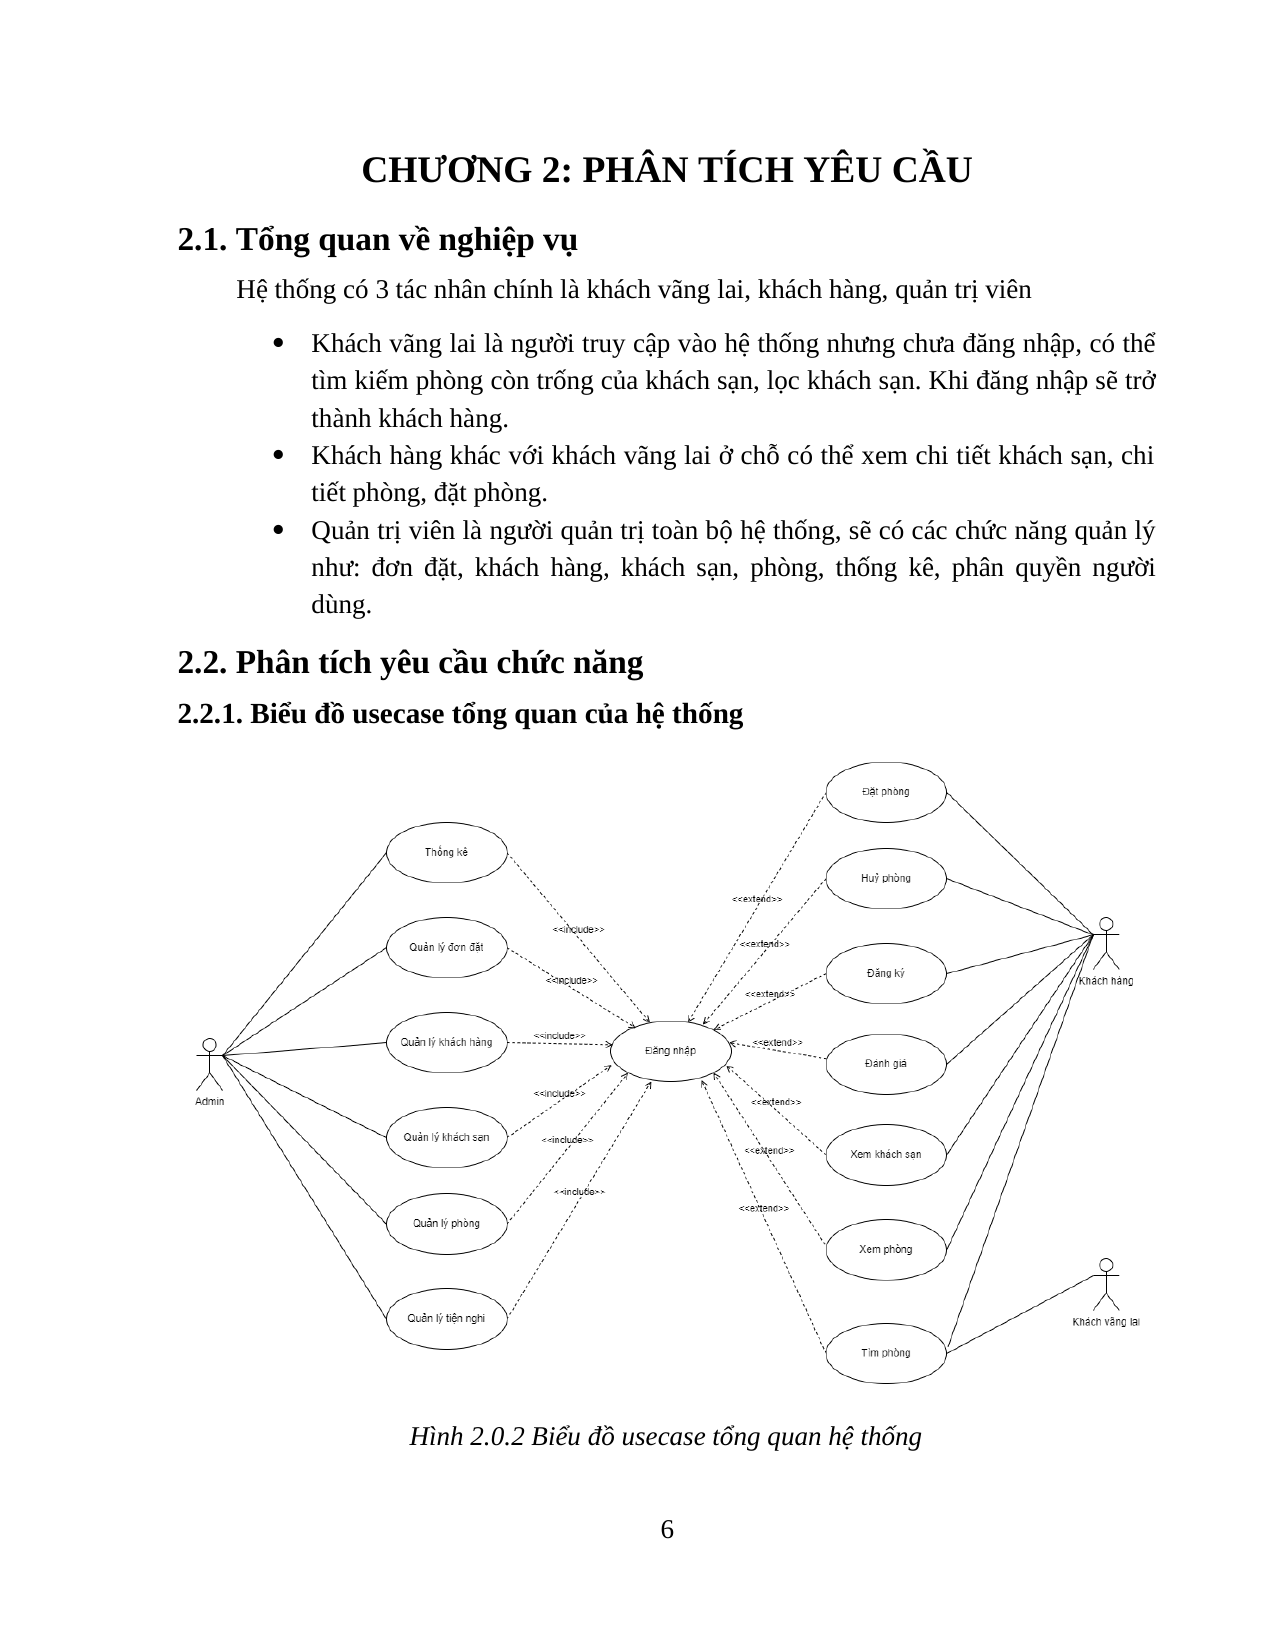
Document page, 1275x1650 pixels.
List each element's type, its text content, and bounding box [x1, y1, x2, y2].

list Quản trị viên là người quản trị toàn bộ hệ thống, sẽ có các chức năng quản lý như: đơn đặt, khách hàng, khách sạn, phòng, thống kê, phân quyền người dùng. [274, 514, 1157, 619]
picture [177, 745, 1157, 1401]
subtitle 2.2. Phân tích yêu cầu chức năng [177, 642, 1157, 681]
subtitle 2.2.1. Biểu đồ usecase tổng quan của hệ thống [177, 696, 1157, 730]
subtitle 2.1. Tổng quan về nghiệp vụ [177, 219, 1157, 258]
subtitle CHƯƠNG 2: PHÂN TÍCH YÊU CẦU [177, 148, 1157, 191]
list Khách hàng khác với khách vãng lai ở chỗ có thể xem chi tiết khách sạn, chi tiết phòng, đặt phòng. [274, 439, 1157, 508]
text Hệ thống có 3 tác nhân chính là khách vãng lai, khách hàng, quản trị viên [177, 273, 1157, 304]
list Khách vãng lai là người truy cập vào hệ thống nhưng chưa đăng nhập, có thể tìm kiếm phòng còn trống của khách sạn, lọc khách sạn. Khi đăng nhập sẽ trở thành khách hàng. [274, 327, 1157, 433]
